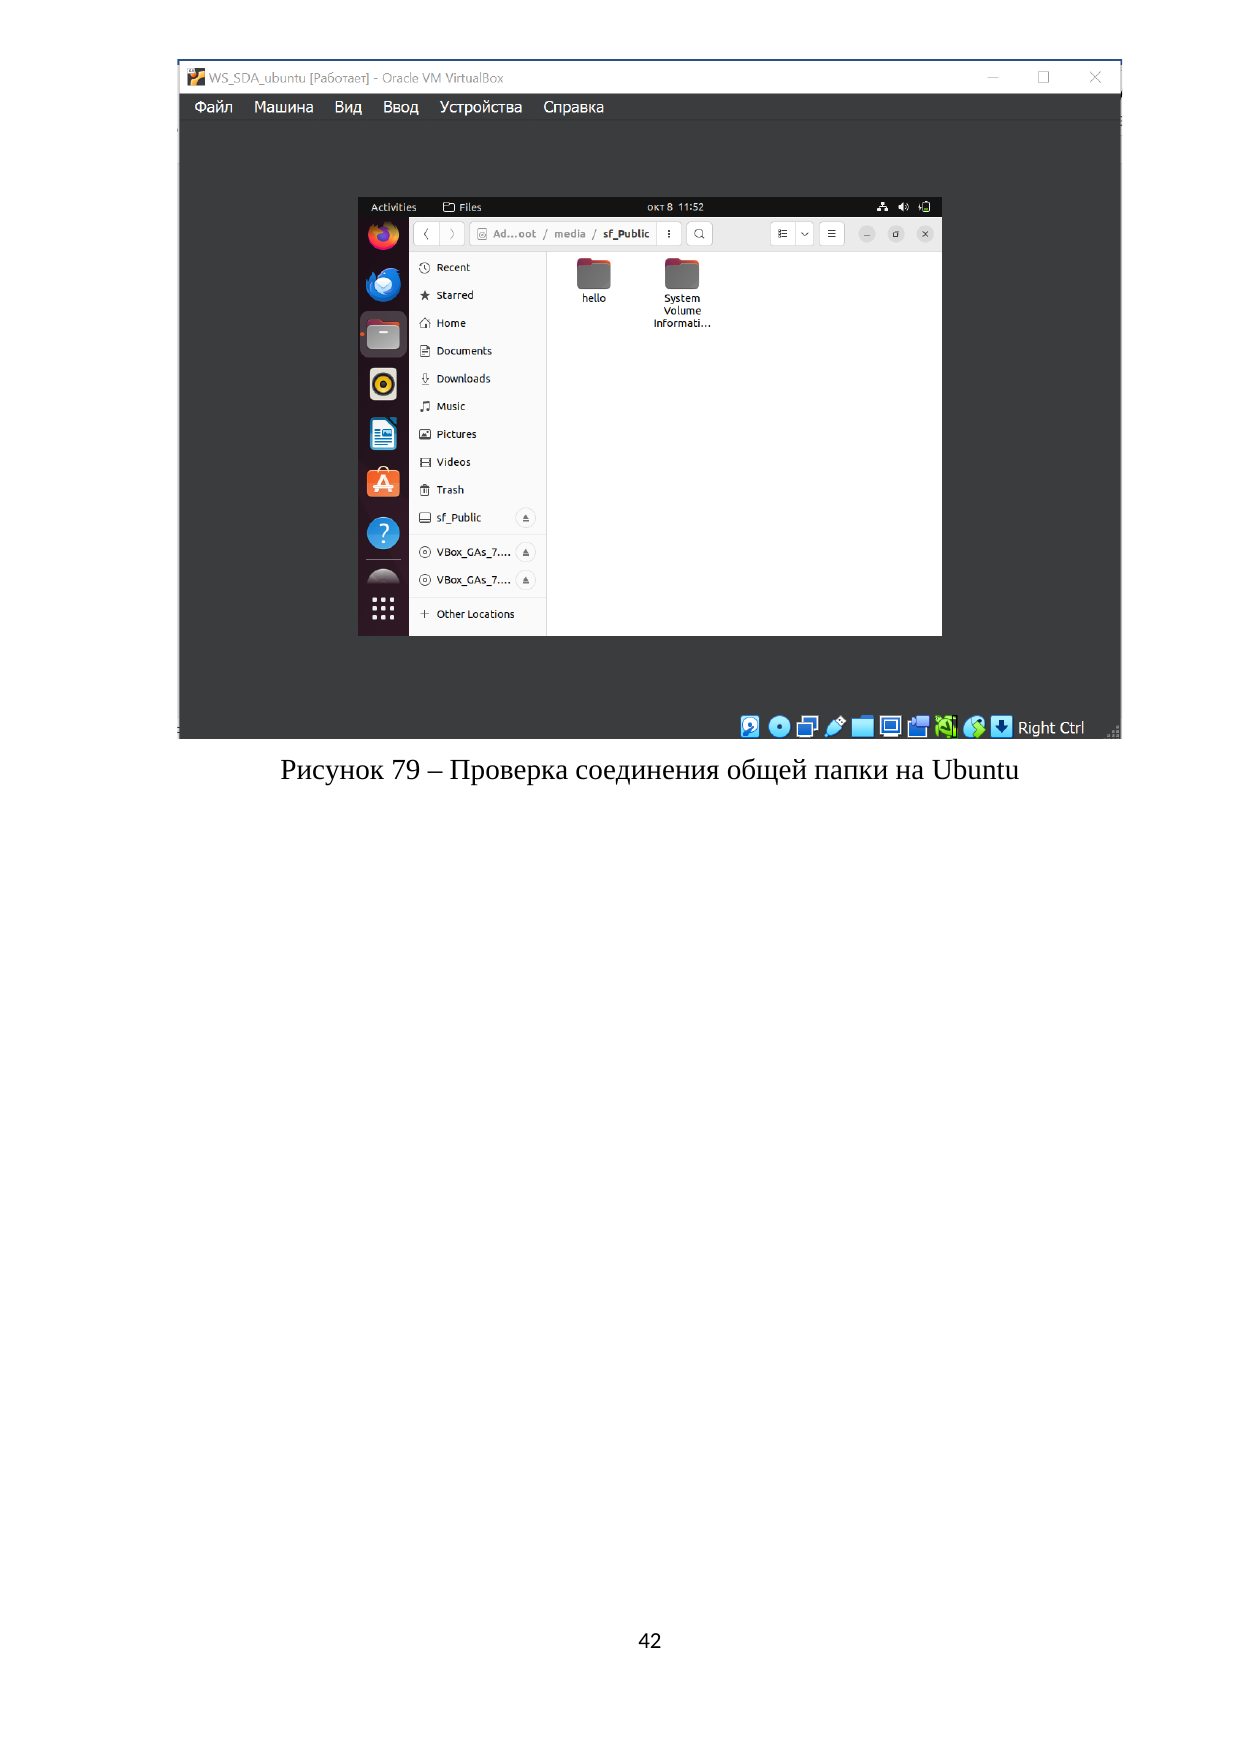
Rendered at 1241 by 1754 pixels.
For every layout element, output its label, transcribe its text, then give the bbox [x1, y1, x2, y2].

picture [177, 59, 1123, 739]
text Рисунок 79 – Проверка соединения общей папки на Ubuntu [177, 752, 1122, 786]
